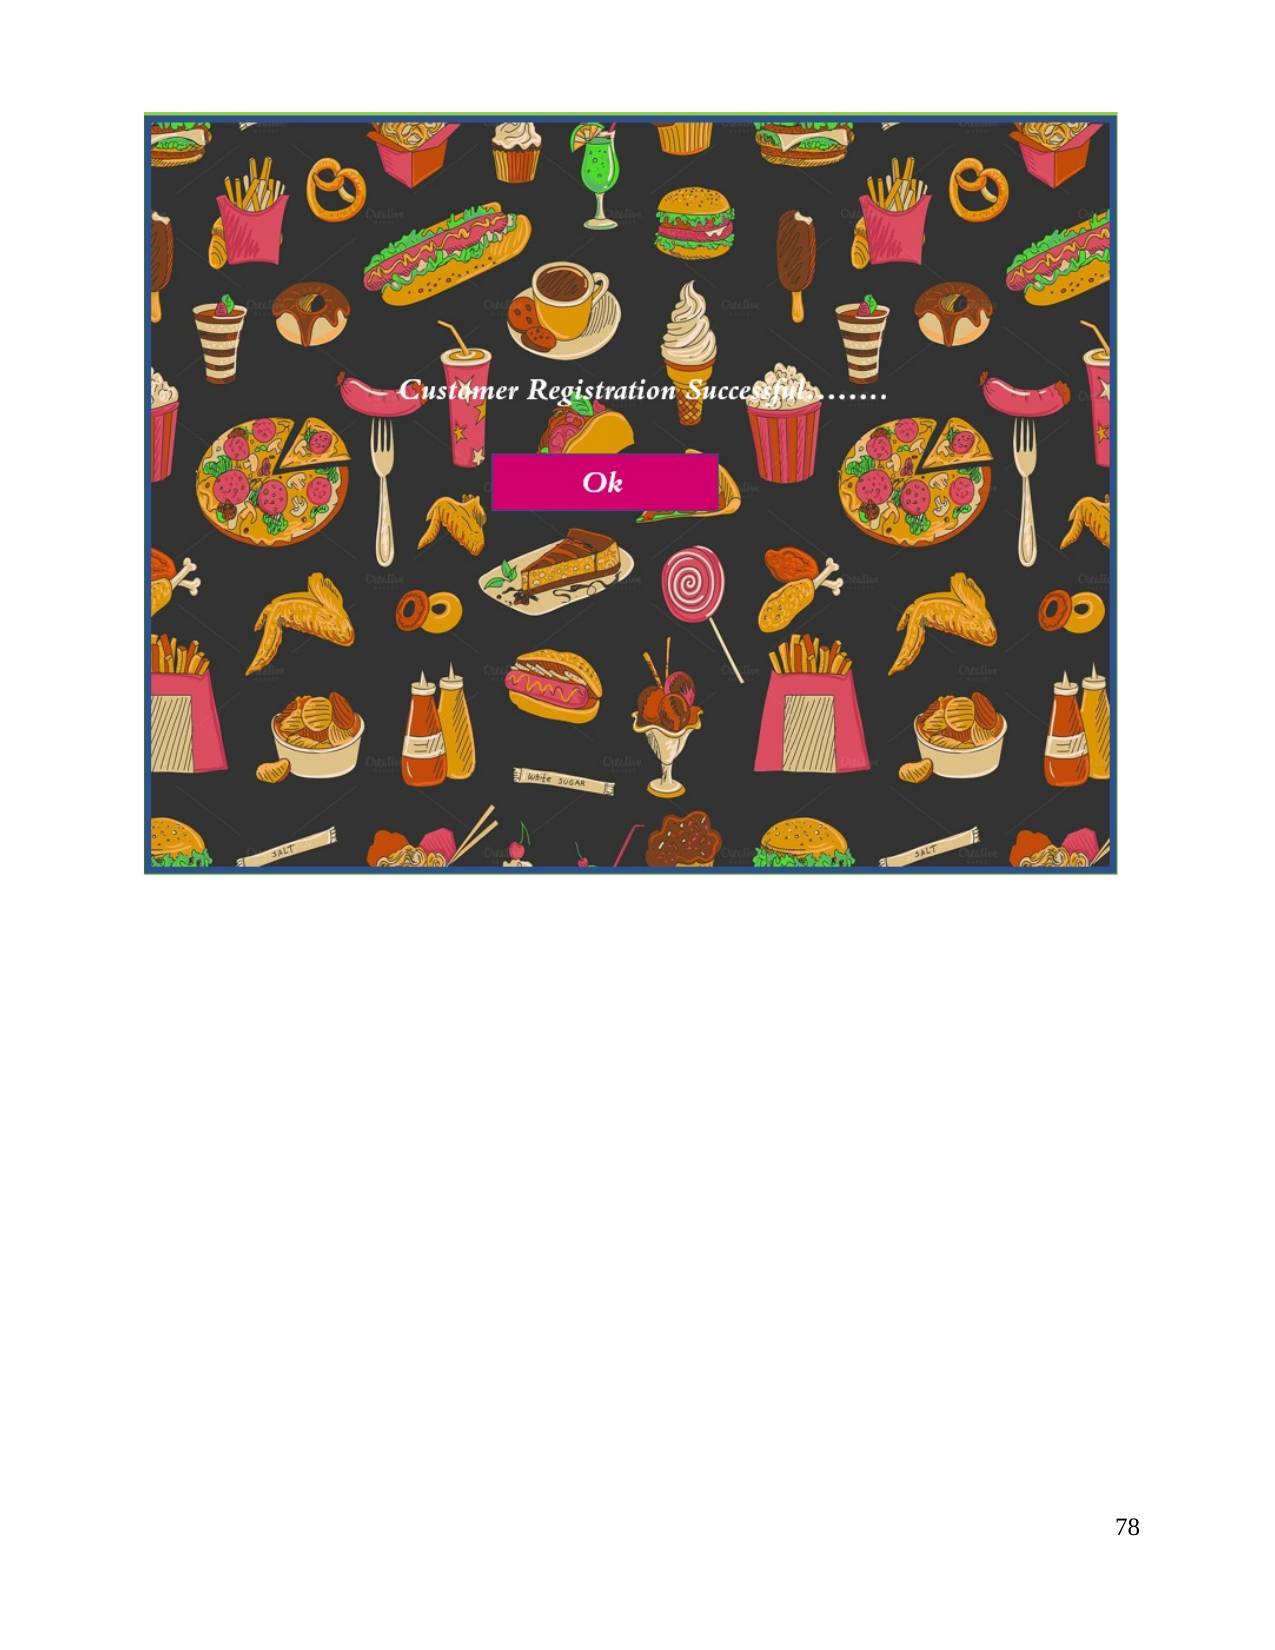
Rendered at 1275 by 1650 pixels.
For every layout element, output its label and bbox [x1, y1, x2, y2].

picture [143, 112, 1118, 875]
